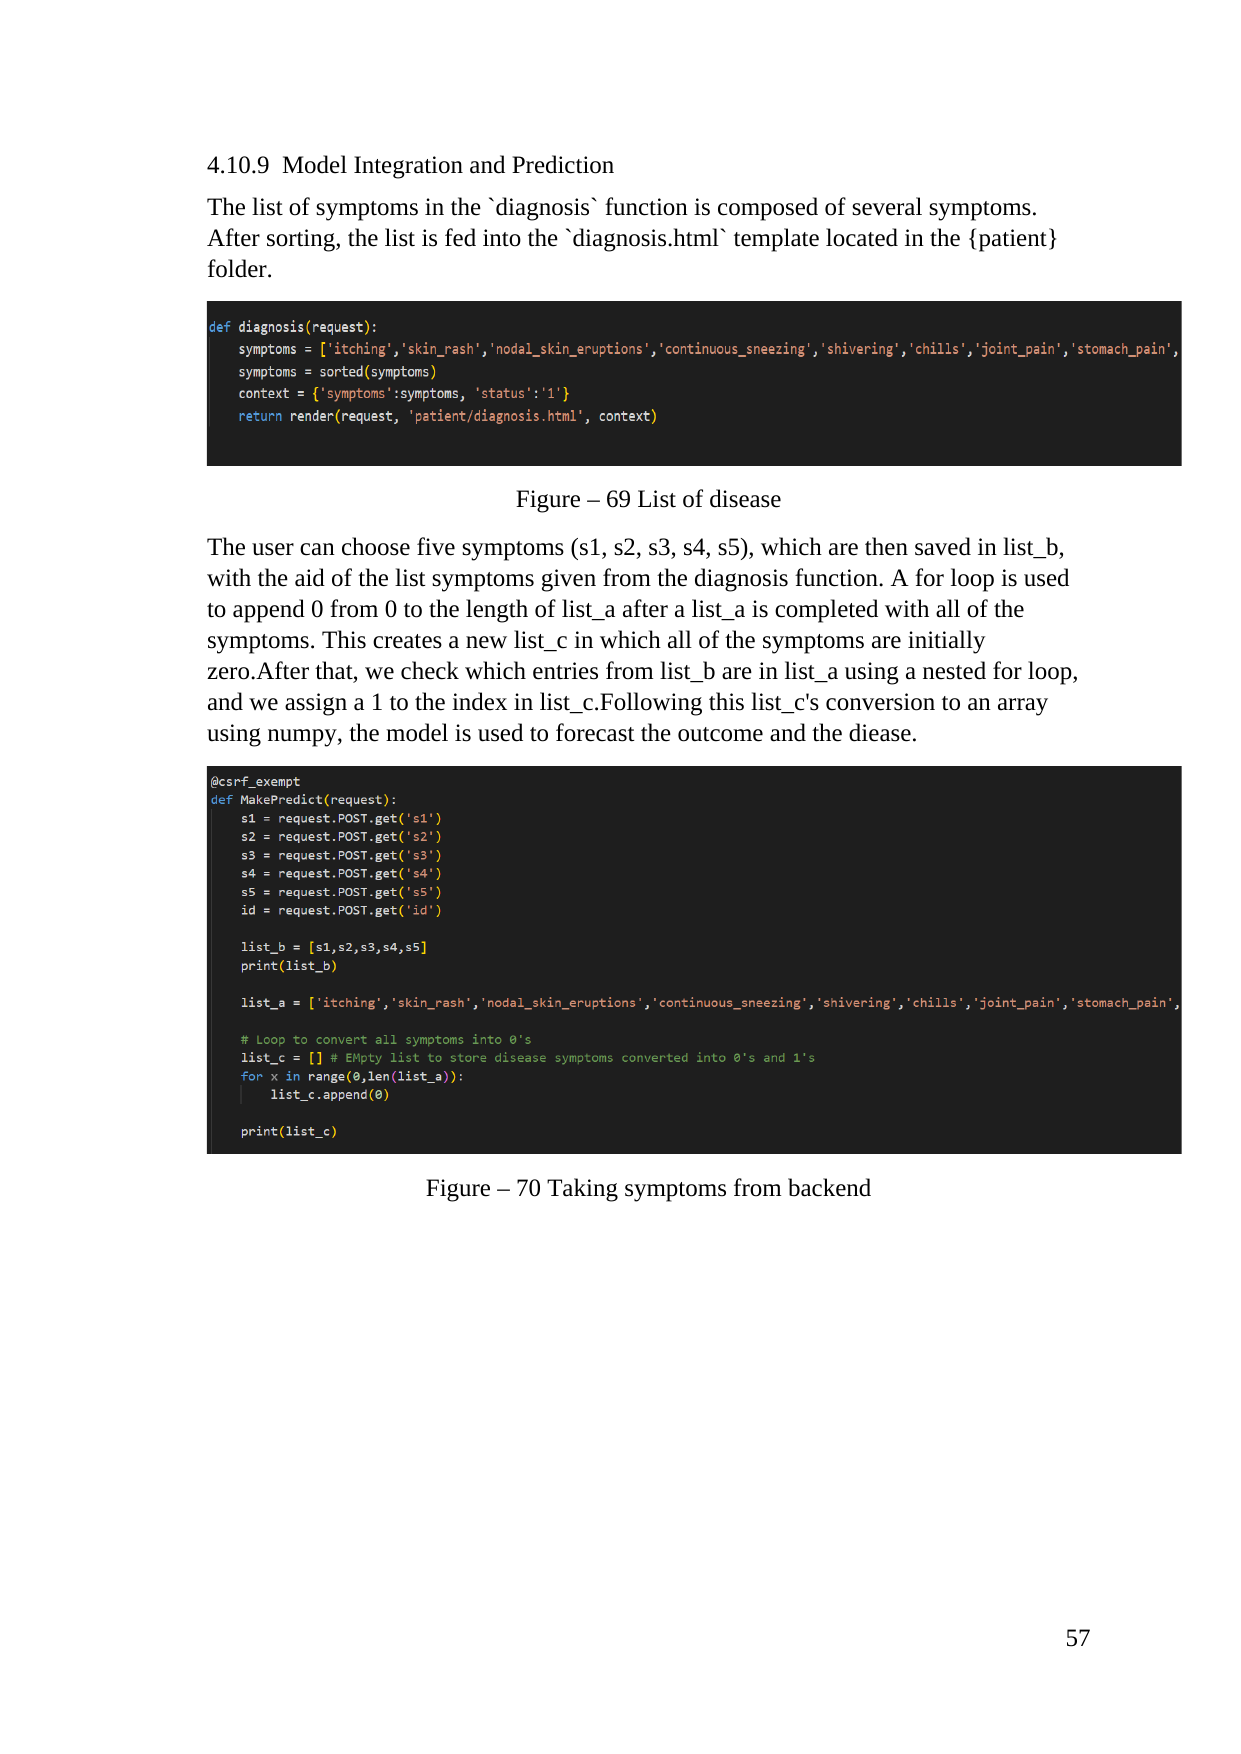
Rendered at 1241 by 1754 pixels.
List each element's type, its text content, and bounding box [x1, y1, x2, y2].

picture [206, 766, 1182, 1154]
subtitle 4.10.9 Model Integration and Prediction [207, 150, 1090, 179]
text The list of symptoms in the `diagnosis` function is composed of several symptoms. After sorting, the list is fed into the `diagnosis.html` template located in the {patient} folder. [207, 192, 1090, 282]
text Figure – 69 List of disease [207, 484, 1090, 513]
picture [206, 301, 1182, 466]
text Figure – 70 Taking symptoms from backend [207, 1173, 1090, 1201]
text The user can choose five symptoms (s1, s2, s3, s4, s5), which are then saved in list_b, with the aid of the list symptoms given from the diagnosis function. A for loop is used to append 0 from 0 to the length of list_a after a list_a is completed with all of the symptoms. This creates a new list_c in which all of the symptoms are initially zero.After that, we check which entries from list_b are in list_a using a nested for loop, and we assign a 1 to the index in list_c.Following this list_c's conversion to an array using numpy, the model is used to forecast the outcome and the diease. [207, 532, 1090, 747]
